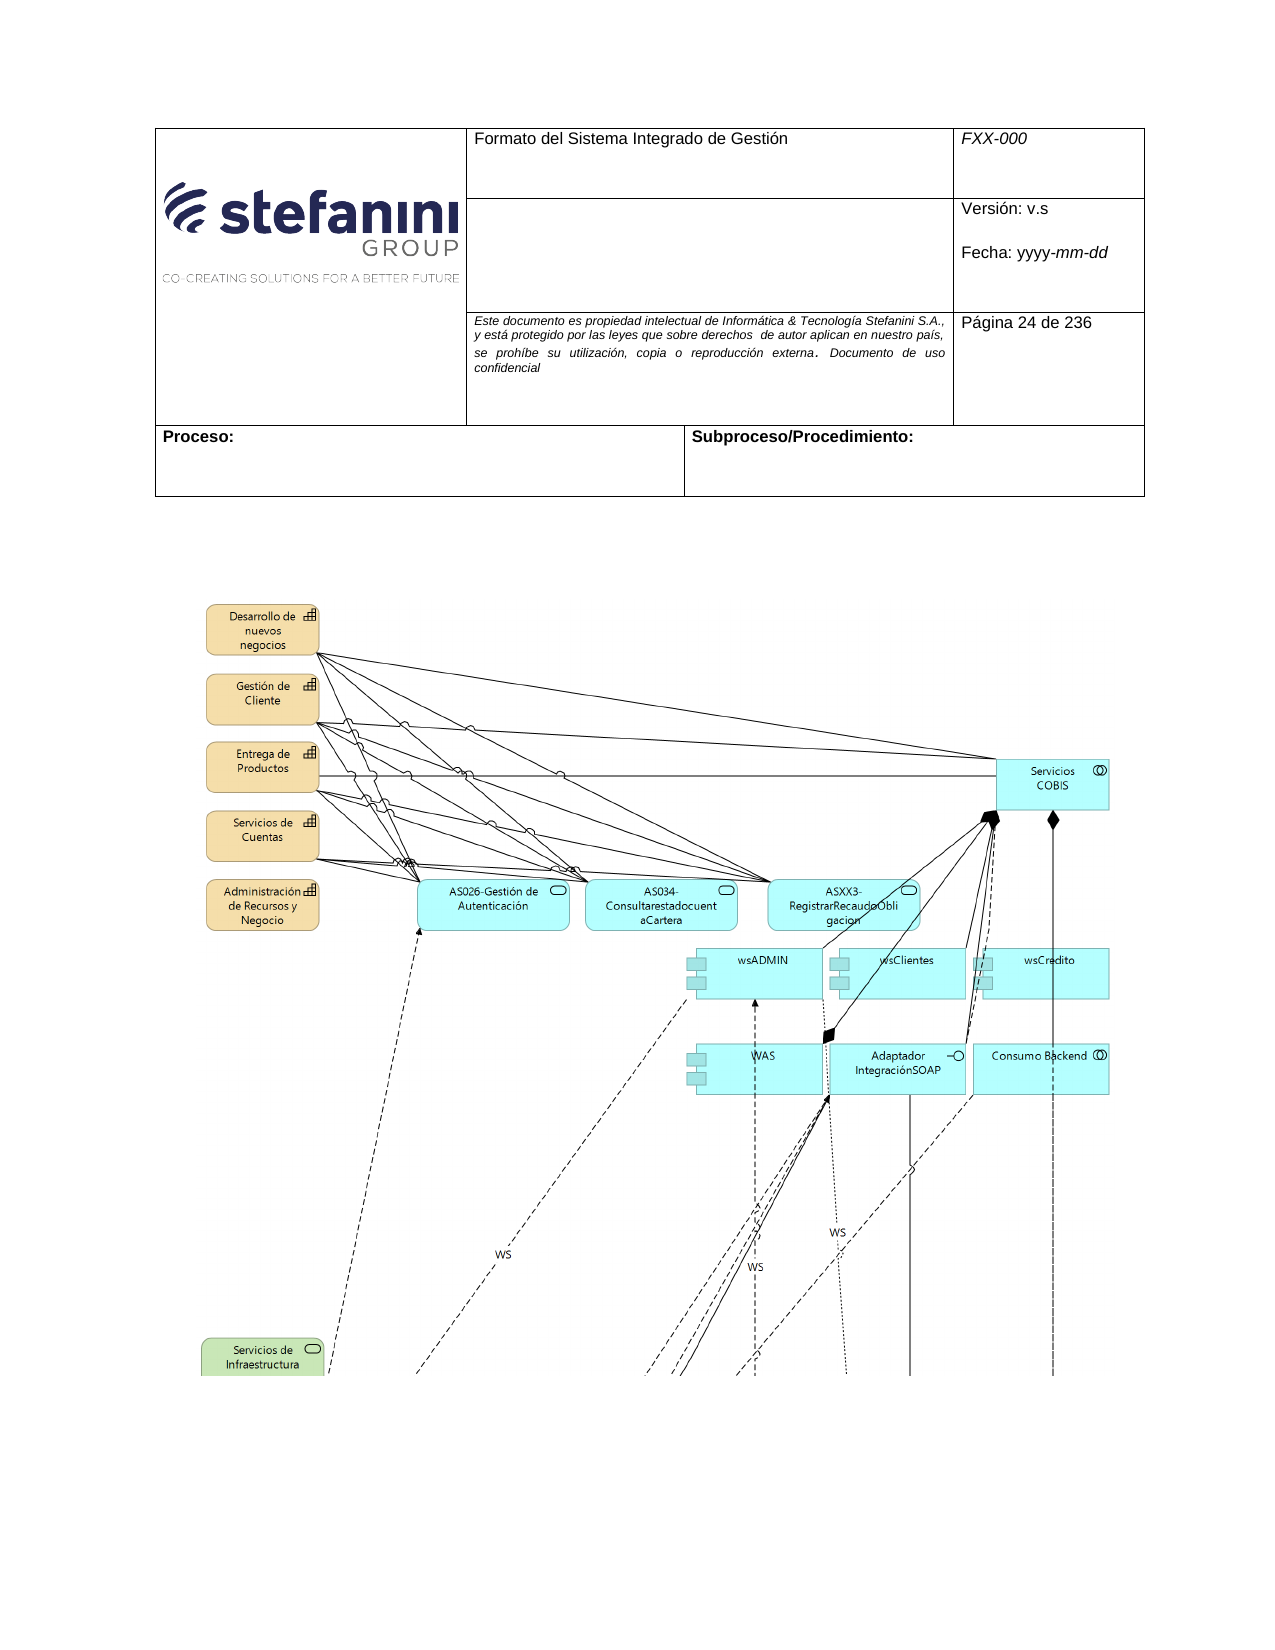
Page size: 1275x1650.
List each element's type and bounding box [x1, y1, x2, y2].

picture [196, 599, 1115, 1376]
picture [162, 182, 460, 286]
